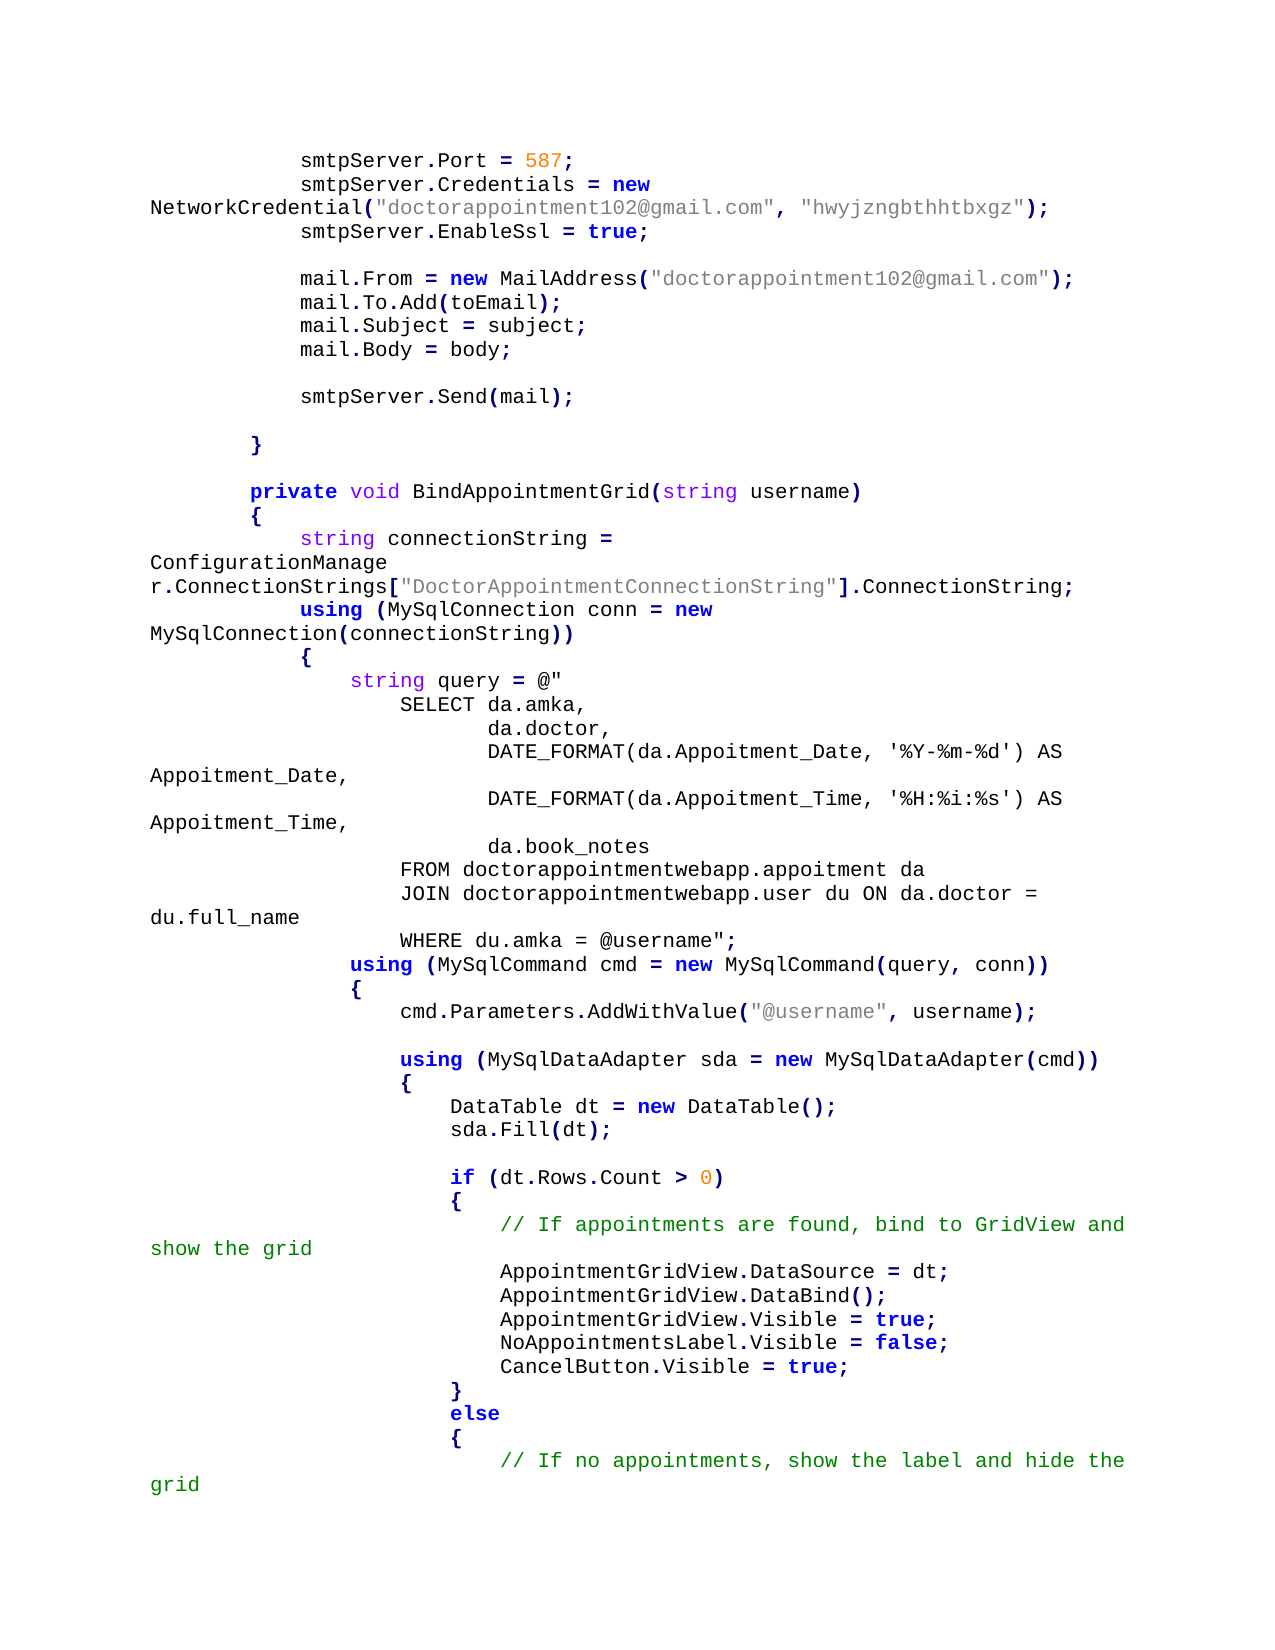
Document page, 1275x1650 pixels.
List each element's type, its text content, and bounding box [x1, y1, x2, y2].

text { [150, 978, 1125, 1001]
text da.book_notes [150, 836, 1125, 859]
text smtpServer.Credentials = new NetworkCredential("doctorappointment102@gmail.com", "hwyjzngbthhtbxgz"); [150, 174, 1125, 221]
text mail.From = new MailAddress("doctorappointment102@gmail.com"); [150, 268, 1125, 292]
text SELECT da.amka, [150, 694, 1125, 717]
text mail.Subject = subject; [150, 316, 1125, 339]
text NoAppointmentsLabel.Visible = false; [150, 1332, 1125, 1356]
text CancelButton.Visible = true; [150, 1356, 1125, 1379]
text mail.To.Add(toEmail); [150, 292, 1125, 316]
text if (dt.Rows.Count > 0) [150, 1167, 1125, 1190]
text using (MySqlDataAdapter sda = new MySqlDataAdapter(cmd)) [150, 1048, 1125, 1072]
text DataTable dt = new DataTable(); [150, 1096, 1125, 1119]
text DATE_FORMAT(da.Appoitment_Time, '%H:%i:%s') AS Appoitment_Time, [150, 788, 1125, 836]
text { [150, 1072, 1125, 1096]
text sda.Fill(dt); [150, 1119, 1125, 1143]
text { [150, 1427, 1125, 1451]
text AppointmentGridView.DataBind(); [150, 1285, 1125, 1309]
text string query = @" [150, 670, 1125, 694]
text DATE_FORMAT(da.Appoitment_Date, '%Y-%m-%d') AS Appoitment_Date, [150, 741, 1125, 788]
text // If appointments are found, bind to GridView and show the grid [150, 1214, 1125, 1261]
text { [150, 505, 1125, 528]
text { [150, 647, 1125, 670]
text WHERE du.amka = @username"; [150, 930, 1125, 954]
text private void BindAppointmentGrid(string username) [150, 481, 1125, 505]
text AppointmentGridView.DataSource = dt; [150, 1261, 1125, 1285]
text } [150, 434, 1125, 457]
text smtpServer.Send(mail); [150, 386, 1125, 410]
text else [150, 1403, 1125, 1427]
text smtpServer.EnableSsl = true; [150, 221, 1125, 244]
text { [150, 1190, 1125, 1214]
text AppointmentGridView.Visible = true; [150, 1309, 1125, 1332]
text JOIN doctorappointmentwebapp.user du ON da.doctor = du.full_name [150, 883, 1125, 930]
text // If no appointments, show the label and hide the grid [150, 1451, 1125, 1498]
text mail.Body = body; [150, 339, 1125, 363]
text } [150, 1379, 1125, 1403]
text cmd.Parameters.AddWithValue("@username", username); [150, 1001, 1125, 1025]
text da.doctor, [150, 717, 1125, 741]
text string connectionString = ConfigurationManager.ConnectionStrings["DoctorAppointmentConnectionString"].ConnectionString; [150, 528, 1125, 599]
text FROM doctorappointmentwebapp.appoitment da [150, 859, 1125, 883]
text using (MySqlConnection conn = new MySqlConnection(connectionString)) [150, 599, 1125, 647]
text using (MySqlCommand cmd = new MySqlCommand(query, conn)) [150, 954, 1125, 978]
text smtpServer.Port = 587; [150, 150, 1125, 174]
